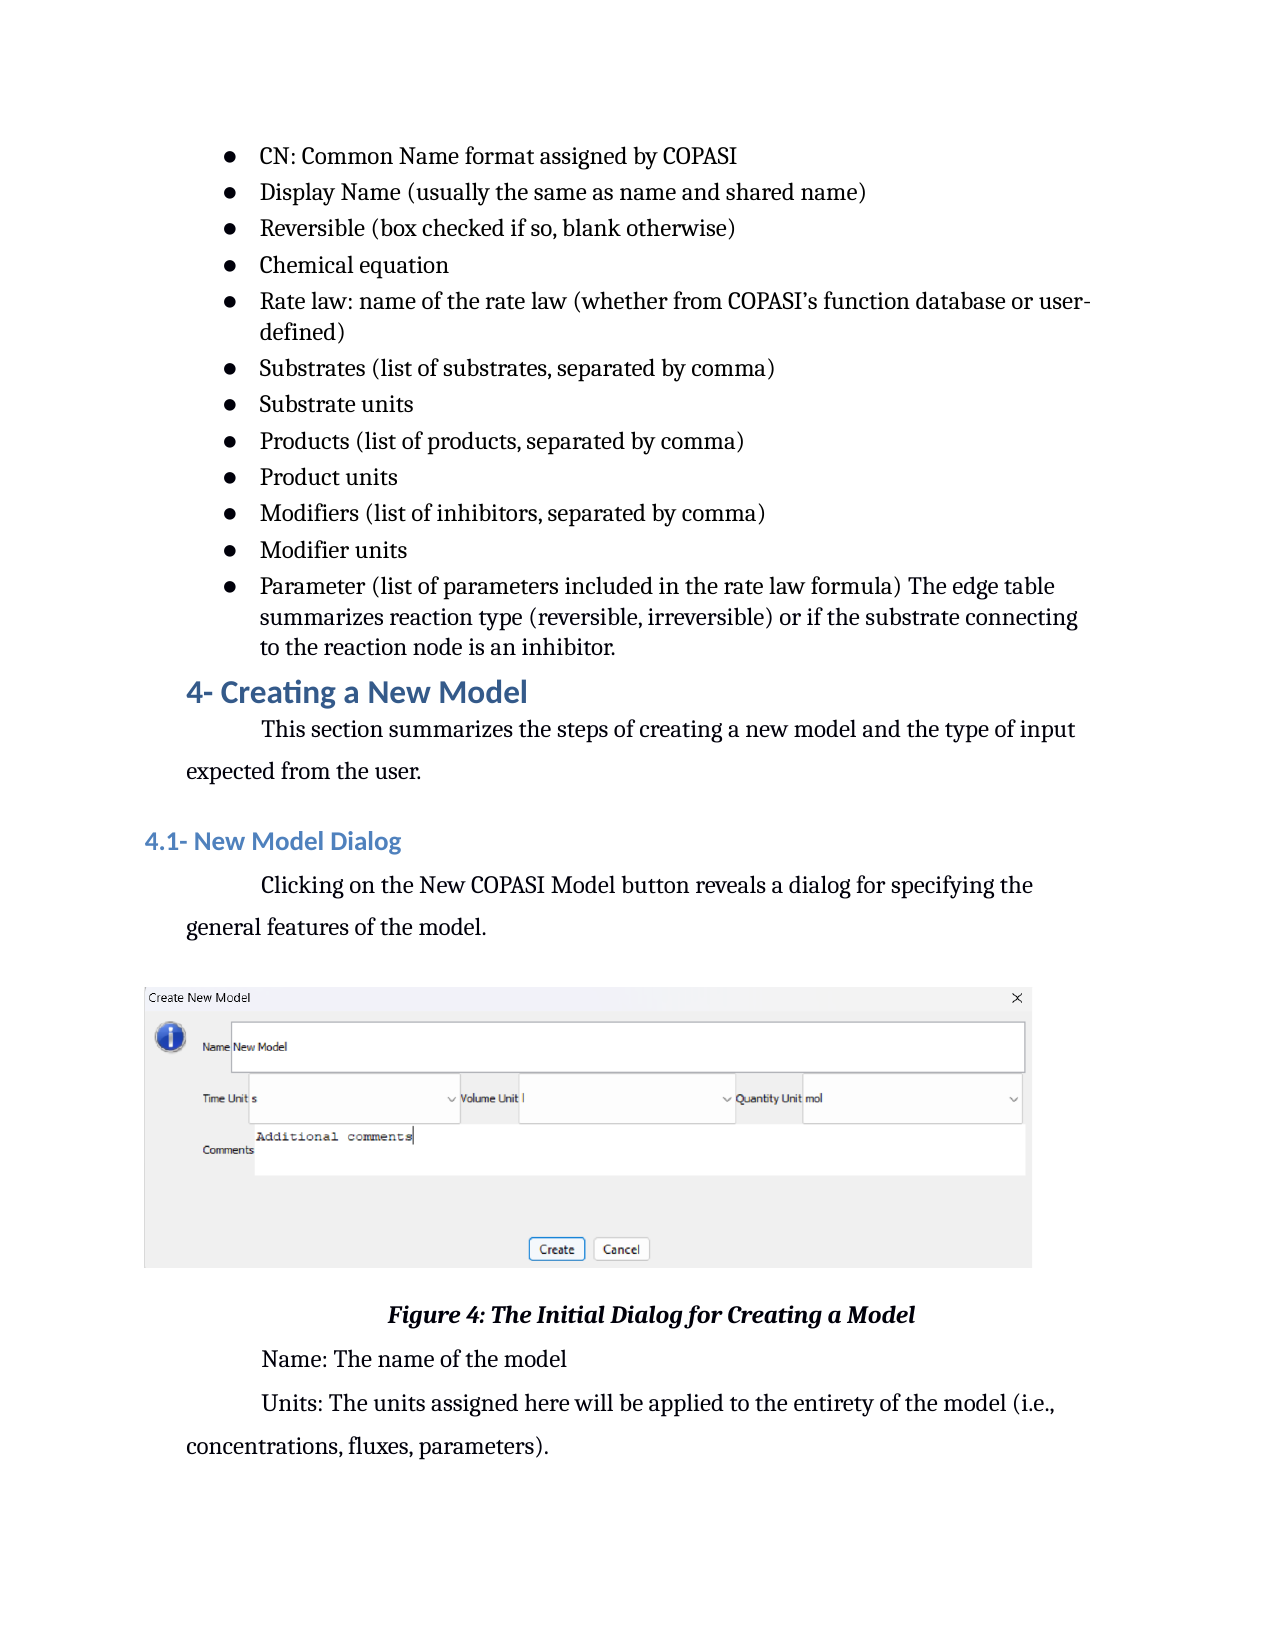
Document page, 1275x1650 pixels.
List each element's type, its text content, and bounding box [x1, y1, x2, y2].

text This section summarizes the steps of creating a new model and the type of input expected from the user. [186, 714, 1088, 786]
picture [144, 987, 1033, 1268]
list Substrate units [222, 388, 1099, 419]
list Substrates (list of substrates, separated by comma) [222, 352, 1099, 383]
list Products (list of products, separated by comma) [222, 425, 1099, 455]
list Reversible (box checked if so, blank otherwise) [222, 213, 1099, 243]
text Units: The units assigned here will be applied to the entirety of the model (i.e., concentrations, fluxes, parameters). [186, 1389, 1088, 1460]
list Modifier units [222, 534, 1099, 564]
list Product units [222, 461, 1099, 492]
text Name: The name of the model [232, 1345, 967, 1374]
list Parameter (list of parameters included in the rate law formula) The edge table summarizes reaction type (reversible, irreversible) or if the substrate connecting to the reaction node is an inhibitor. [222, 570, 1099, 662]
list Display Name (usually the same as name and shared name) [222, 176, 1099, 207]
list Chemical equation [222, 249, 1099, 279]
list CN: Common Name format assigned by COPASI [222, 140, 1099, 170]
text Figure 4: The Initial Dialog for Creating a Model [263, 1301, 967, 1330]
subtitle 4- Creating a New Model [186, 671, 1164, 711]
list Modifiers (list of inhibitors, separated by comma) [222, 498, 1099, 528]
text Clicking on the New COPASI Model button reveals a dialog for specifying the general features of the model. [186, 871, 1088, 942]
subtitle 4.1- New Model Dialog [144, 824, 1164, 858]
list Rate law: name of the rate law (whether from COPASI’s function database or user-defined) [222, 285, 1099, 346]
